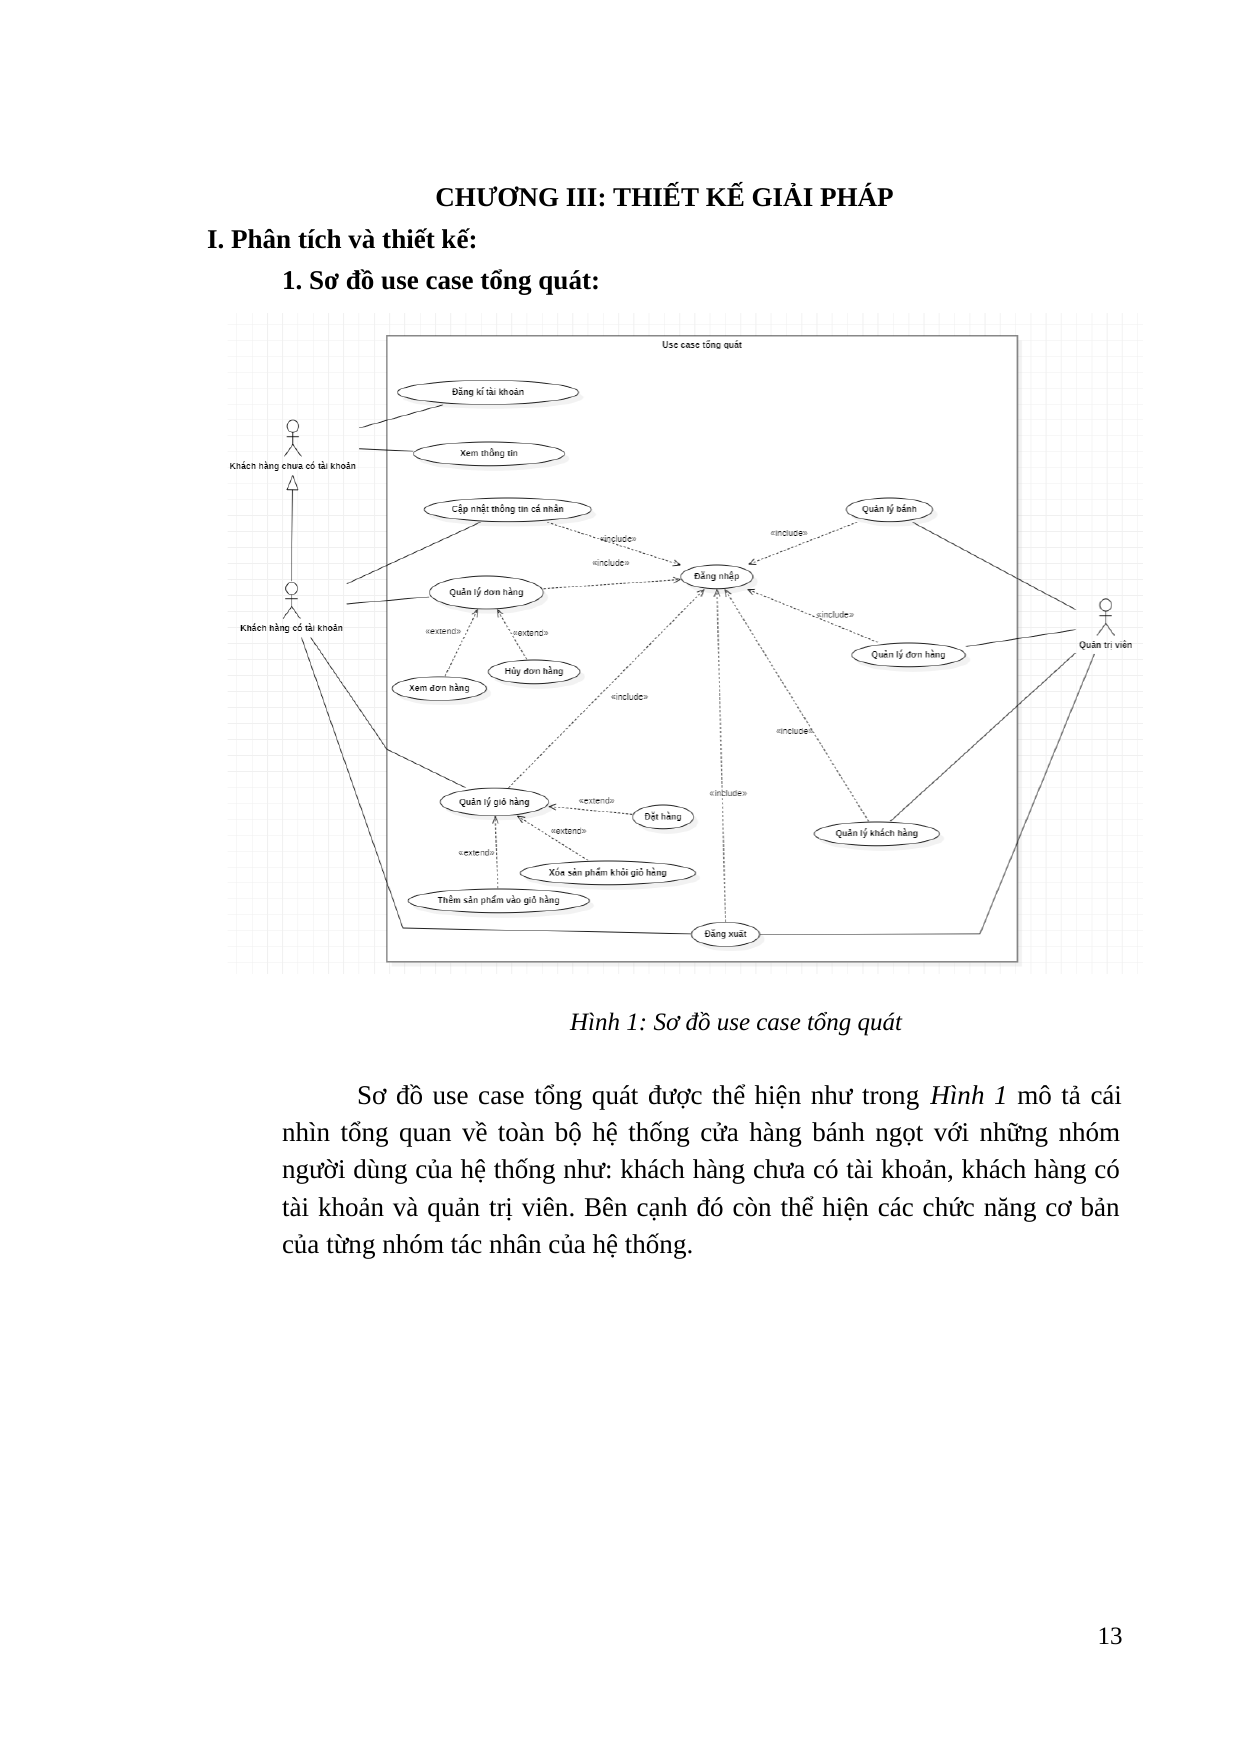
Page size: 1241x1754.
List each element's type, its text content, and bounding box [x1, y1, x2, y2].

picture [227, 313, 1143, 974]
subtitle I. Phân tích và thiết kế: [207, 223, 1122, 254]
subtitle CHƯƠNG III: THIẾT KẾ GIẢI PHÁP [207, 181, 1122, 212]
text Sơ đồ use case tổng quát được thể hiện như trong Hình 1 mô tả cái nhìn tổng quan về toàn bộ hệ thống cửa hàng bánh ngọt với những nhóm người dùng của hệ thống như: khách hàng chưa có tài khoản, khách hàng có tài khoản và quản trị viên. Bên cạnh đó còn thể hiện các chức năng cơ bản của từng nhóm tác nhân của hệ thống. [282, 1079, 1122, 1259]
subtitle 1. Sơ đồ use case tổng quát: [282, 264, 1122, 295]
